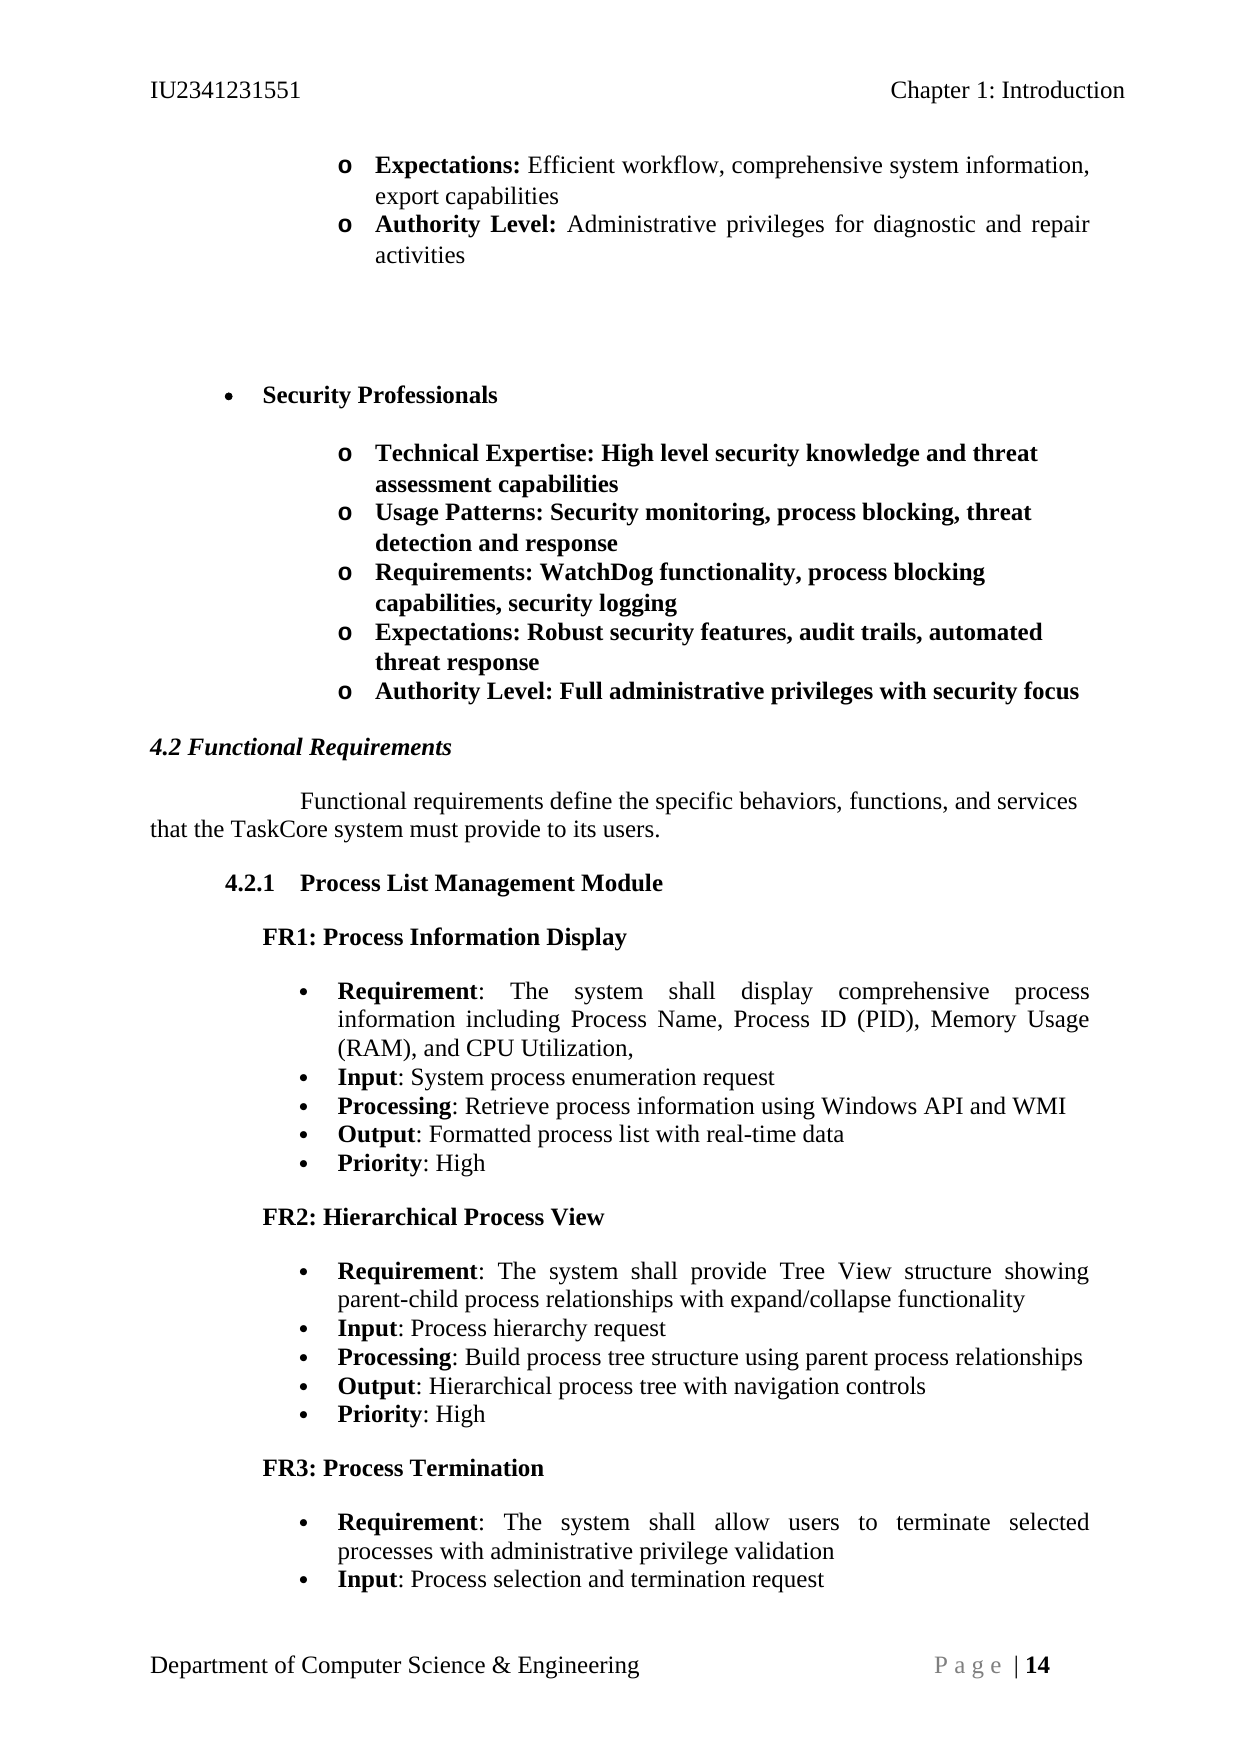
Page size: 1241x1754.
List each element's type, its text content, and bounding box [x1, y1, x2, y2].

list Expectations: Robust security features, audit trails, automated threat response [337, 617, 1090, 676]
list Processing: Build process tree structure using parent process relationships [300, 1342, 1090, 1371]
list Input: Process selection and termination request [300, 1564, 1090, 1593]
list Requirement: The system shall provide Tree View structure showing parent-child process relationships with expand/collapse functionality [300, 1256, 1090, 1313]
list Authority Level: Administrative privileges for diagnostic and repair activities [337, 209, 1090, 269]
list Processing: Retrieve process information using Windows API and WMI [300, 1091, 1090, 1119]
list Output: Formatted process list with real-time data [300, 1119, 1090, 1148]
text FR2: Hierarchical Process View [262, 1202, 1090, 1231]
list Input: Process hierarchy request [300, 1313, 1090, 1342]
list Authority Level: Full administrative privileges with security focus [337, 676, 1090, 707]
list Requirement: The system shall display comprehensive process information including Process Name, Process ID (PID), Memory Usage (RAM), and CPU Utilization, [300, 976, 1090, 1062]
list Requirements: WatchDog functionality, process blocking capabilities, security logging [337, 557, 1090, 617]
text Functional requirements define the specific behaviors, functions, and services that the TaskCore system must provide to its users. [150, 786, 1090, 843]
subtitle Process List Management Module [225, 868, 1090, 897]
list Technical Expertise: High level security knowledge and threat assessment capabilities [337, 438, 1090, 497]
list Priority: High [300, 1399, 1090, 1428]
subtitle Functional Requirements [150, 732, 1090, 761]
list Output: Hierarchical process tree with navigation controls [300, 1371, 1090, 1399]
list Priority: High [300, 1148, 1090, 1177]
text FR3: Process Termination [262, 1453, 1090, 1482]
list Expectations: Efficient workflow, comprehensive system information, export capabilities [337, 150, 1090, 209]
list Security Professionals [225, 380, 1090, 409]
text FR1: Process Information Display [262, 922, 1090, 951]
list Input: System process enumeration request [300, 1062, 1090, 1091]
list Usage Patterns: Security monitoring, process blocking, threat detection and response [337, 497, 1090, 557]
list Requirement: The system shall allow users to terminate selected processes with administrative privilege validation [300, 1507, 1090, 1564]
